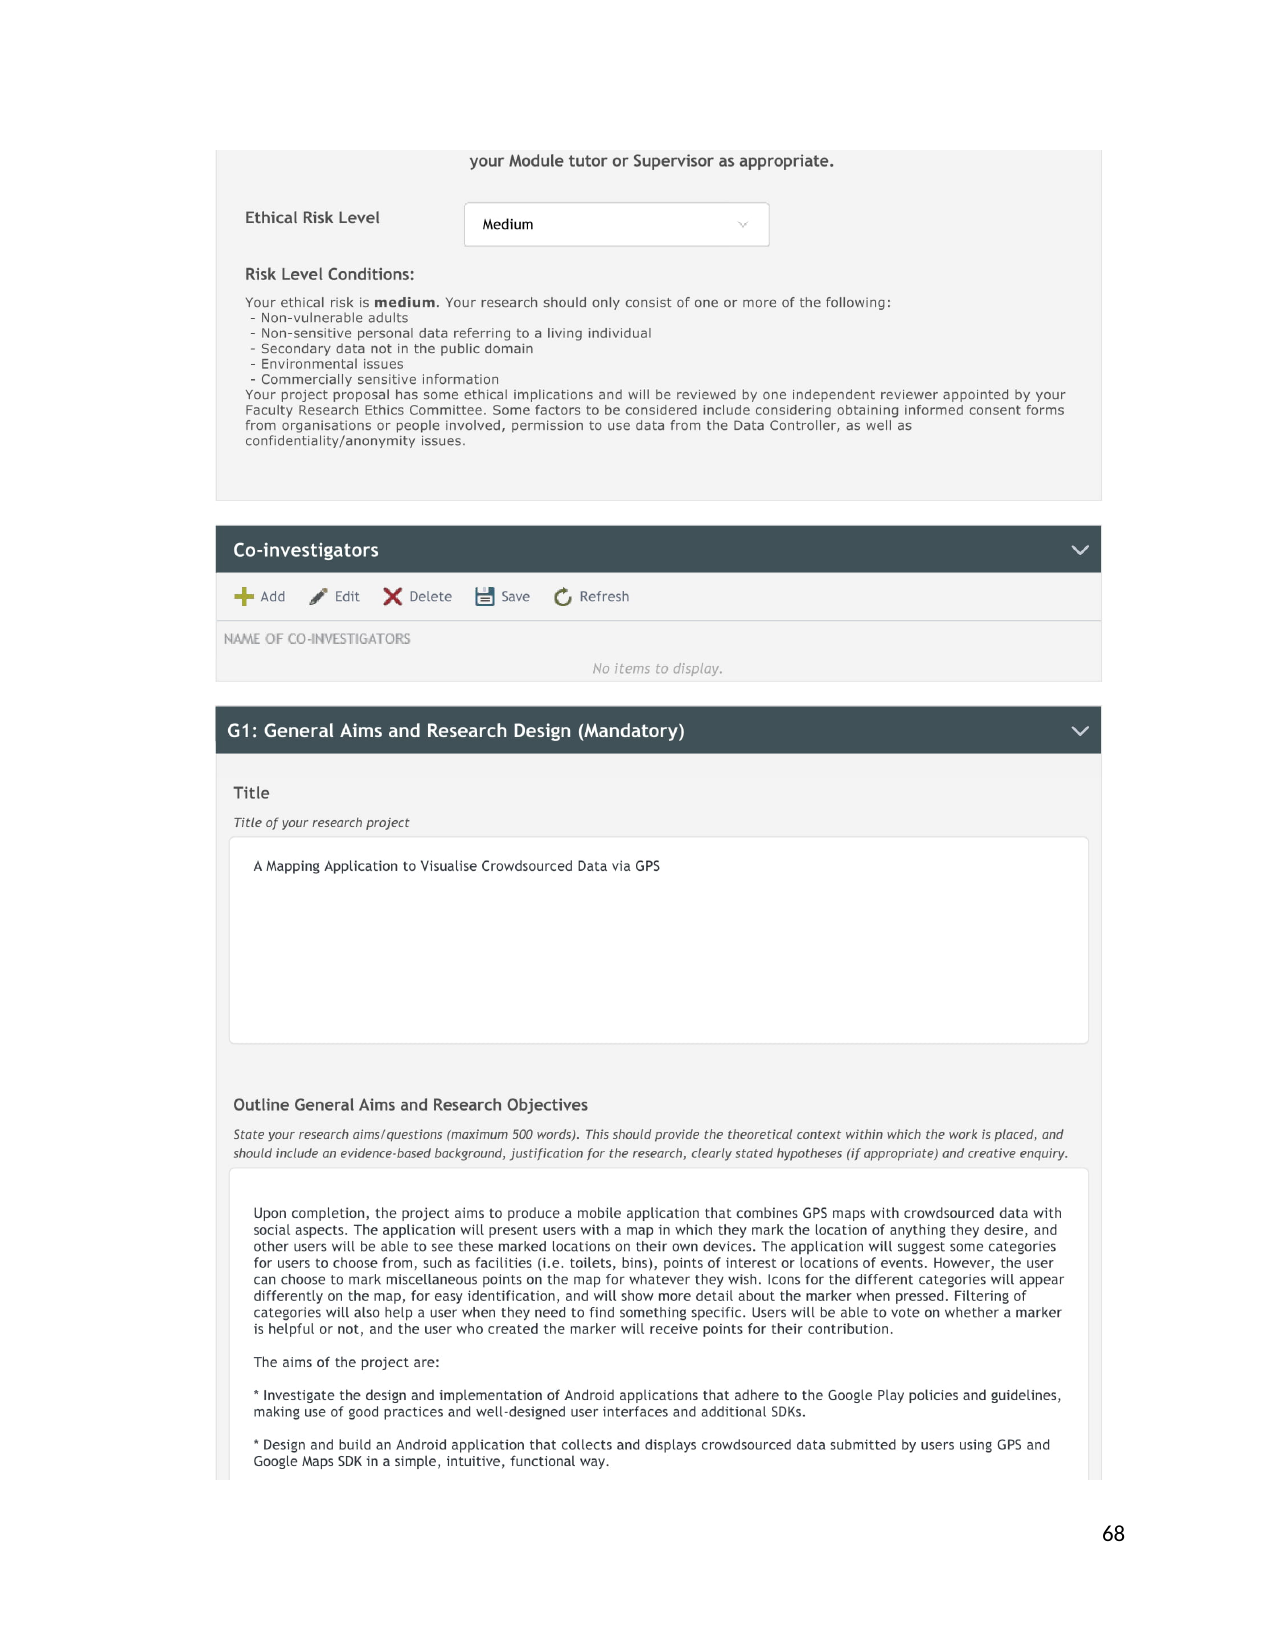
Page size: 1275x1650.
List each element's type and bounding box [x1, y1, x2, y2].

picture [187, 150, 1128, 1480]
